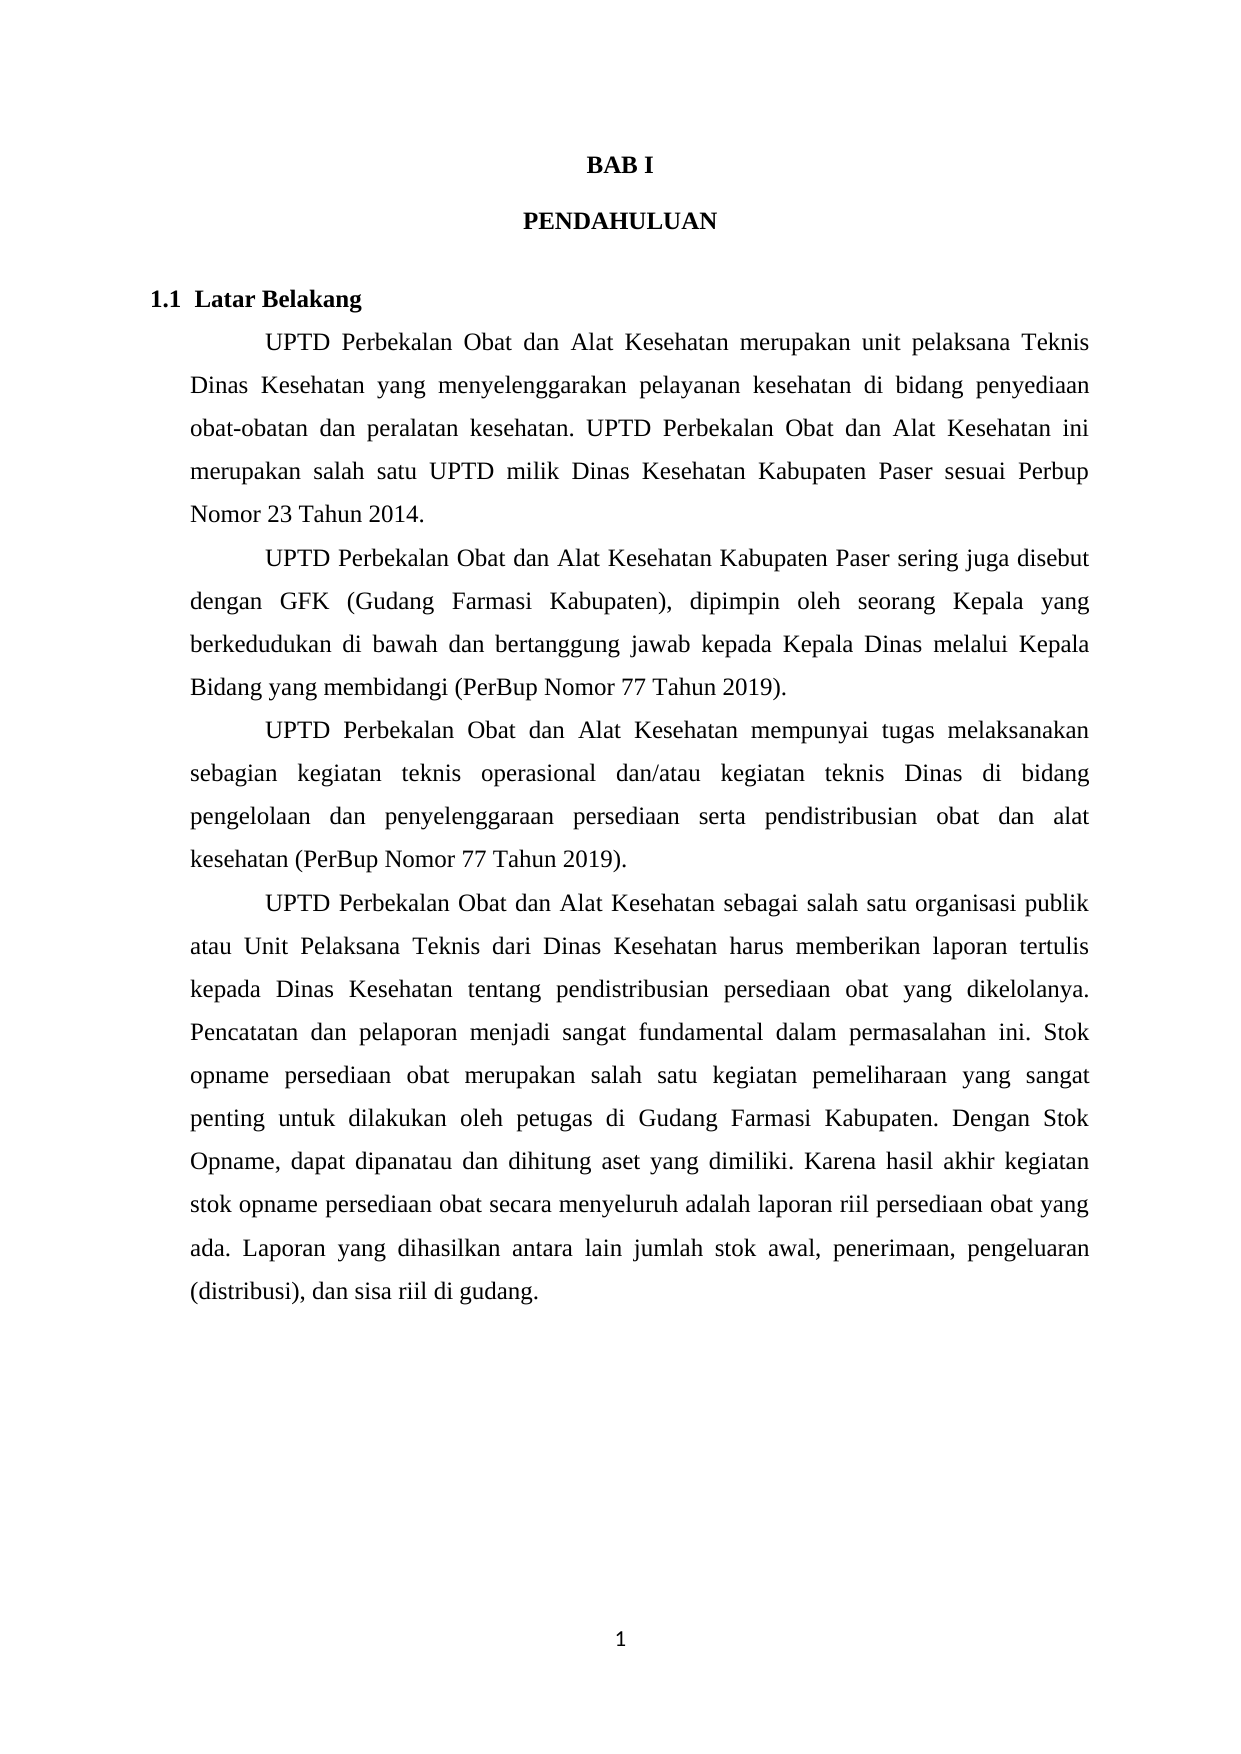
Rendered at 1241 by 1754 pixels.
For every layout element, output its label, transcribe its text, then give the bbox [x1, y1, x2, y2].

text BAB I [150, 150, 1090, 179]
text UPTD Perbekalan Obat dan Alat Kesehatan mempunyai tugas melaksanakan sebagian kegiatan teknis operasional dan/atau kegiatan teknis Dinas di bidang pengelolaan dan penyelenggaraan persediaan serta pendistribusian obat dan alat kesehatan (PerBup Nomor 77 Tahun 2019). [190, 715, 1090, 873]
text UPTD Perbekalan Obat dan Alat Kesehatan merupakan unit pelaksana Teknis Dinas Kesehatan yang menyelenggarakan pelayanan kesehatan di bidang penyediaan obat-obatan dan peralatan kesehatan. UPTD Perbekalan Obat dan Alat Kesehatan ini merupakan salah satu UPTD milik Dinas Kesehatan Kabupaten Paser sesuai Perbup Nomor 23 Tahun 2014. [190, 327, 1090, 528]
text UPTD Perbekalan Obat dan Alat Kesehatan sebagai salah satu organisasi publik atau Unit Pelaksana Teknis dari Dinas Kesehatan harus memberikan laporan tertulis kepada Dinas Kesehatan tentang pendistribusian persediaan obat yang dikelolanya. Pencatatan dan pelaporan menjadi sangat fundamental dalam permasalahan ini. Stok opname persediaan obat merupakan salah satu kegiatan pemeliharaan yang sangat penting untuk dilakukan oleh petugas di Gudang Farmasi Kabupaten. Dengan Stok Opname, dapat dipanatau dan dihitung aset yang dimiliki. Karena hasil akhir kegiatan stok opname persediaan obat secara menyeluruh adalah laporan riil persediaan obat yang ada. Laporan yang dihasilkan antara lain jumlah stok awal, penerimaan, pengeluaran (distribusi), dan sisa riil di gudang. [190, 888, 1090, 1304]
text UPTD Perbekalan Obat dan Alat Kesehatan Kabupaten Paser sering juga disebut dengan GFK (Gudang Farmasi Kabupaten), dipimpin oleh seorang Kepala yang berkedudukan di bawah dan bertanggung jawab kepada Kepala Dinas melalui Kepala Bidang yang membidangi (PerBup Nomor 77 Tahun 2019). [190, 543, 1090, 701]
subtitle PENDAHULUAN [150, 206, 1090, 235]
subtitle Latar Belakang [150, 284, 1090, 313]
